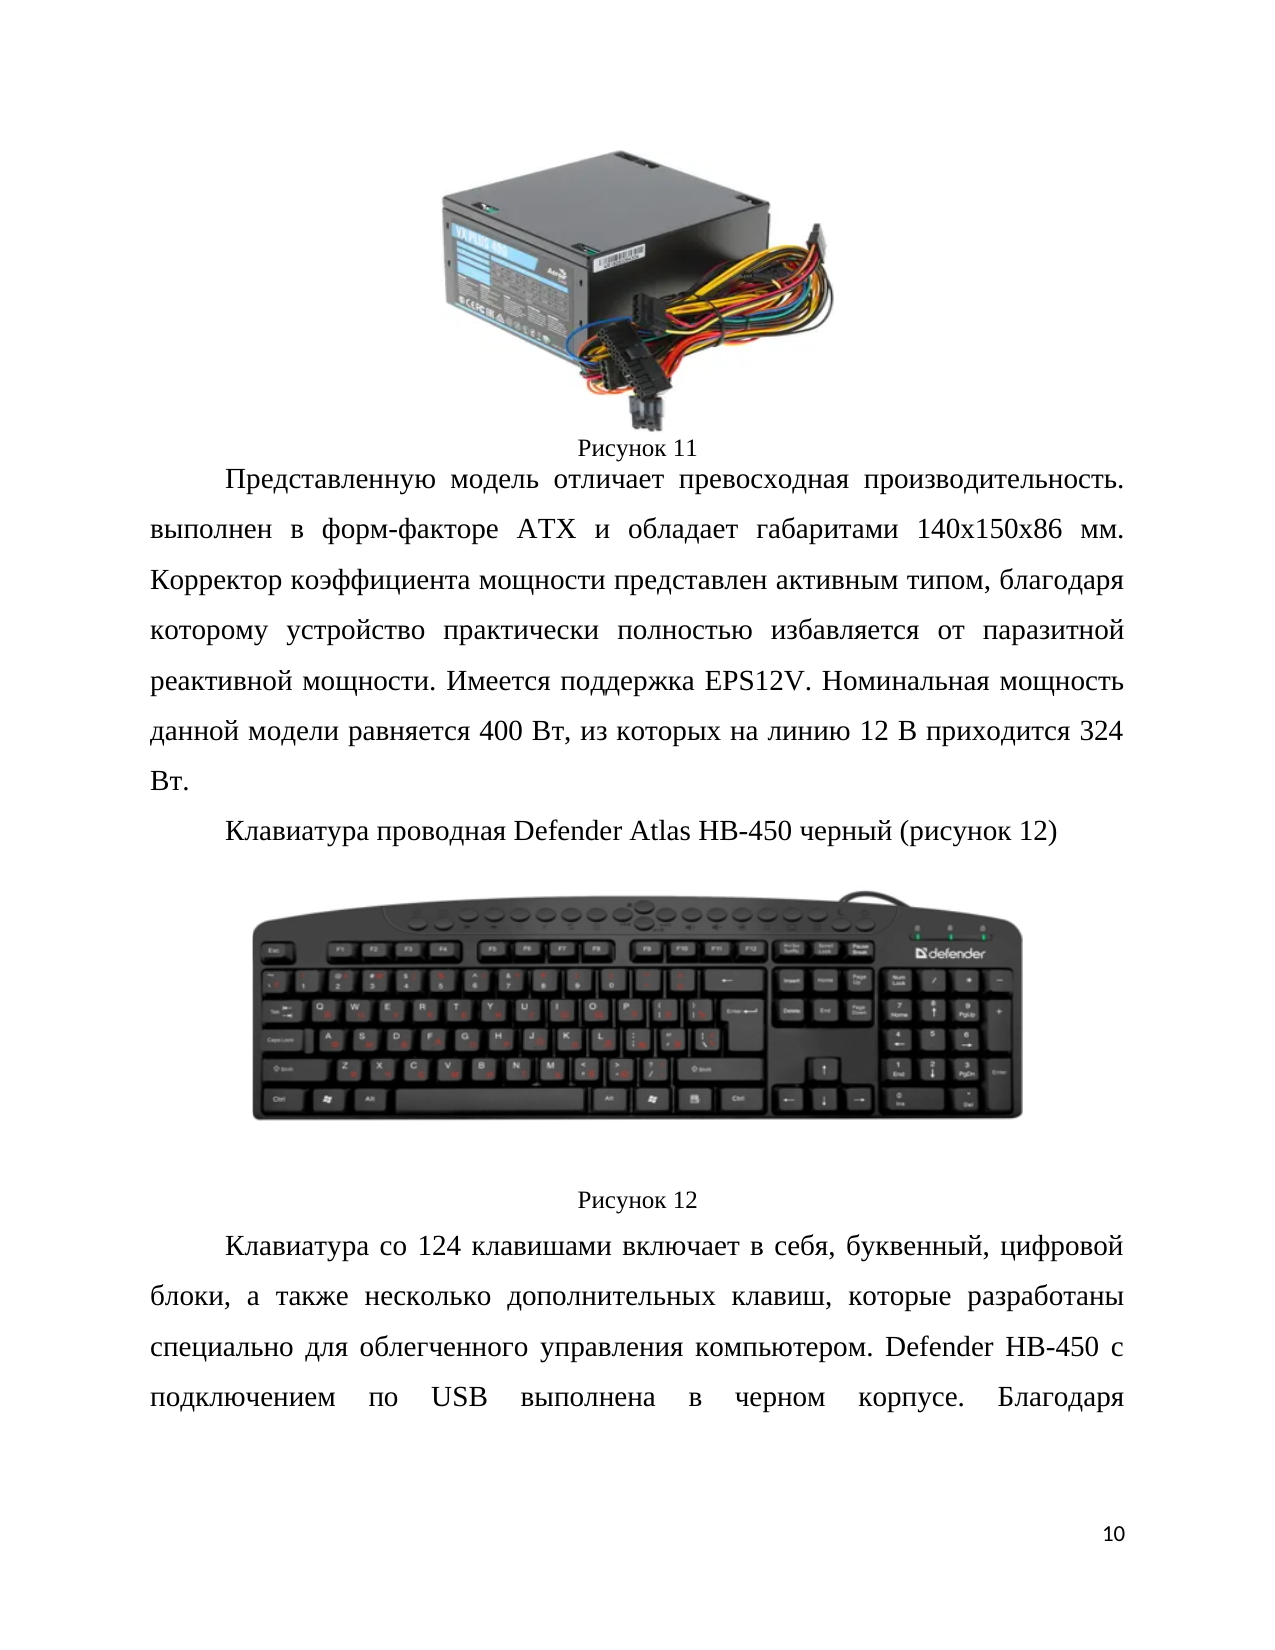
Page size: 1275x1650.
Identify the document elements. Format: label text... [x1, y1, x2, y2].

text Рисунок 11 [150, 433, 1125, 461]
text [150, 1228, 1125, 1413]
text Представленную модель отличает превосходная производительность. выполнен в форм-факторе ATX и обладает габаритами 140x150x86 мм. Корректор коэффициента мощности представлен активным типом, благодаря которому устройство практически полностью избавляется от паразитной реактивной мощности. Имеется поддержка EPS12V. Номинальная мощность данной модели равняется 400 Вт, из которых на линию 12 В приходится 324 Вт. [150, 461, 1125, 797]
text Рисунок 12 [150, 1185, 1125, 1214]
picture [252, 863, 1023, 1172]
text Клавиатура проводная Defender Atlas HB-450 черный (рисунок 12) [150, 813, 1125, 847]
picture [440, 150, 835, 433]
